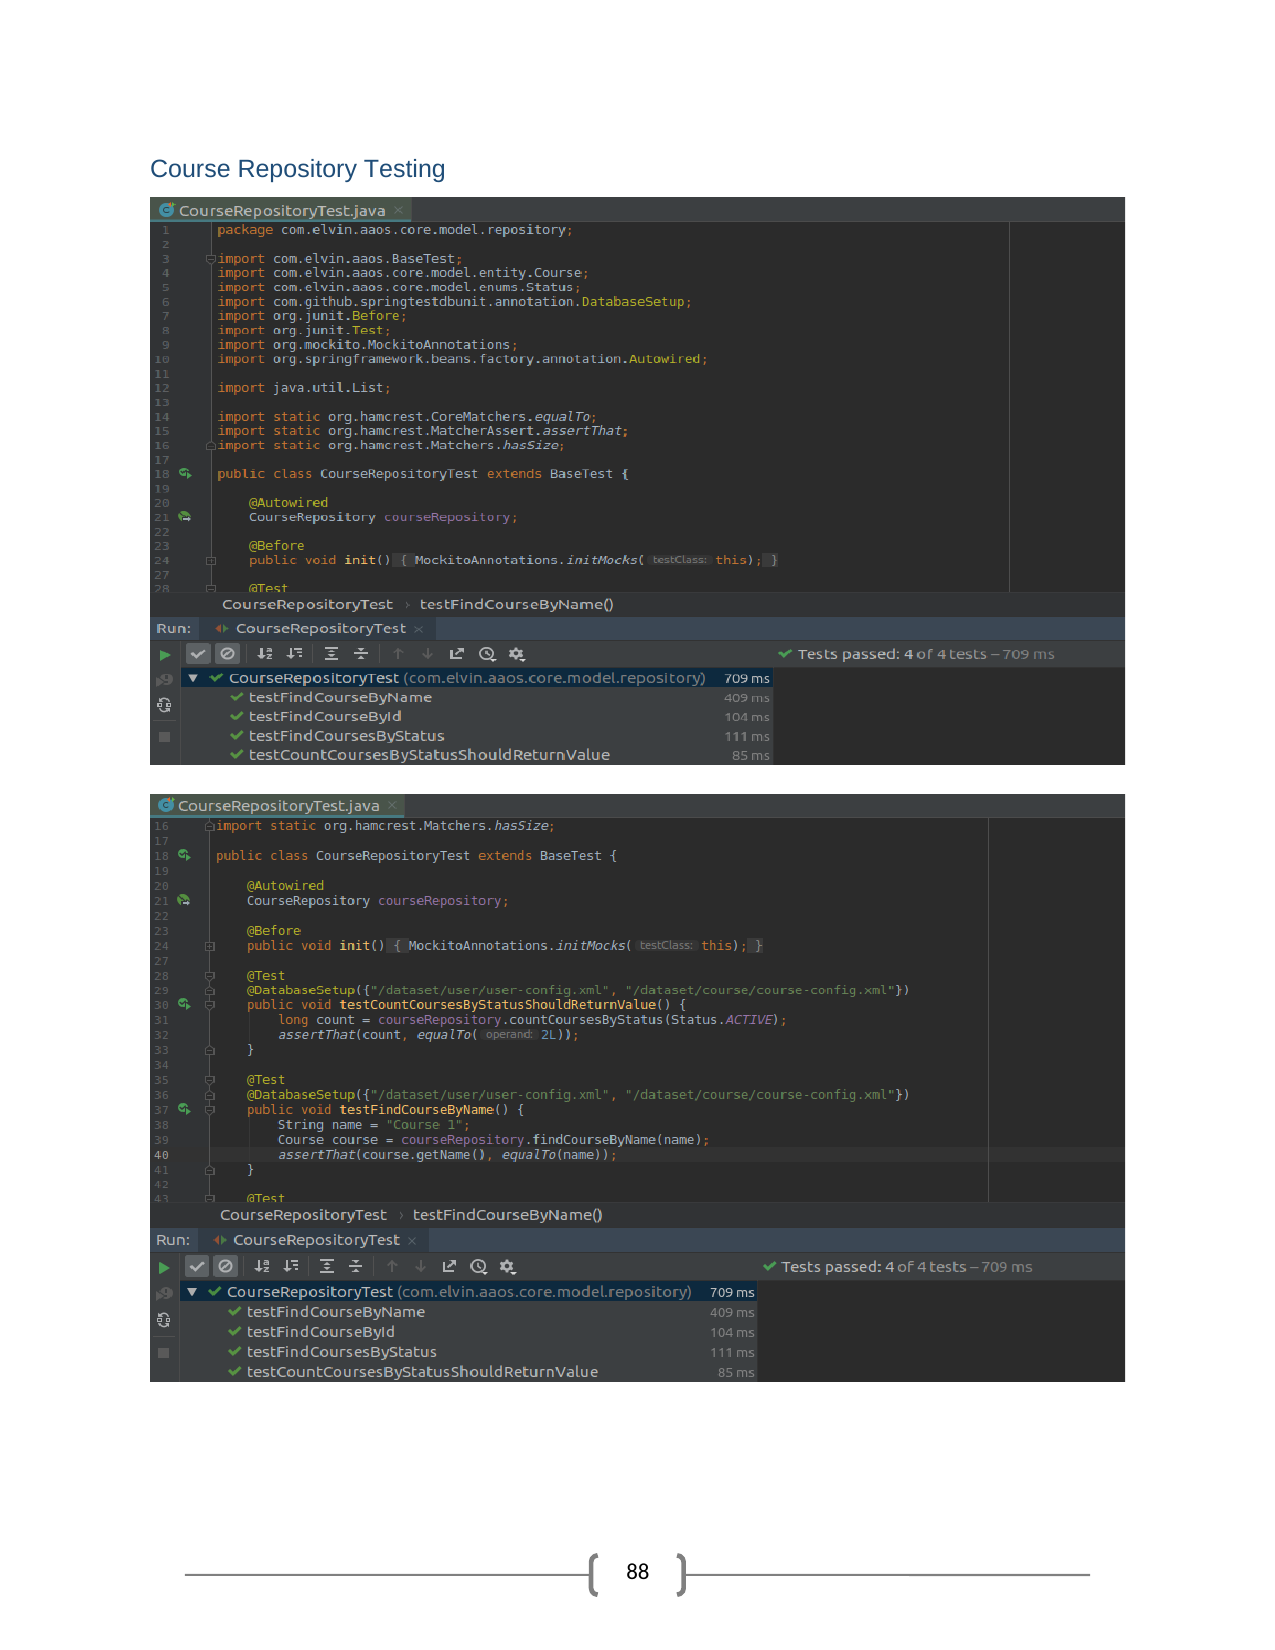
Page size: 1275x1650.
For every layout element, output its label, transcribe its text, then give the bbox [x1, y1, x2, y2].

picture [150, 197, 1125, 765]
text Course Repository Testing [150, 154, 1125, 183]
picture [150, 794, 1125, 1382]
